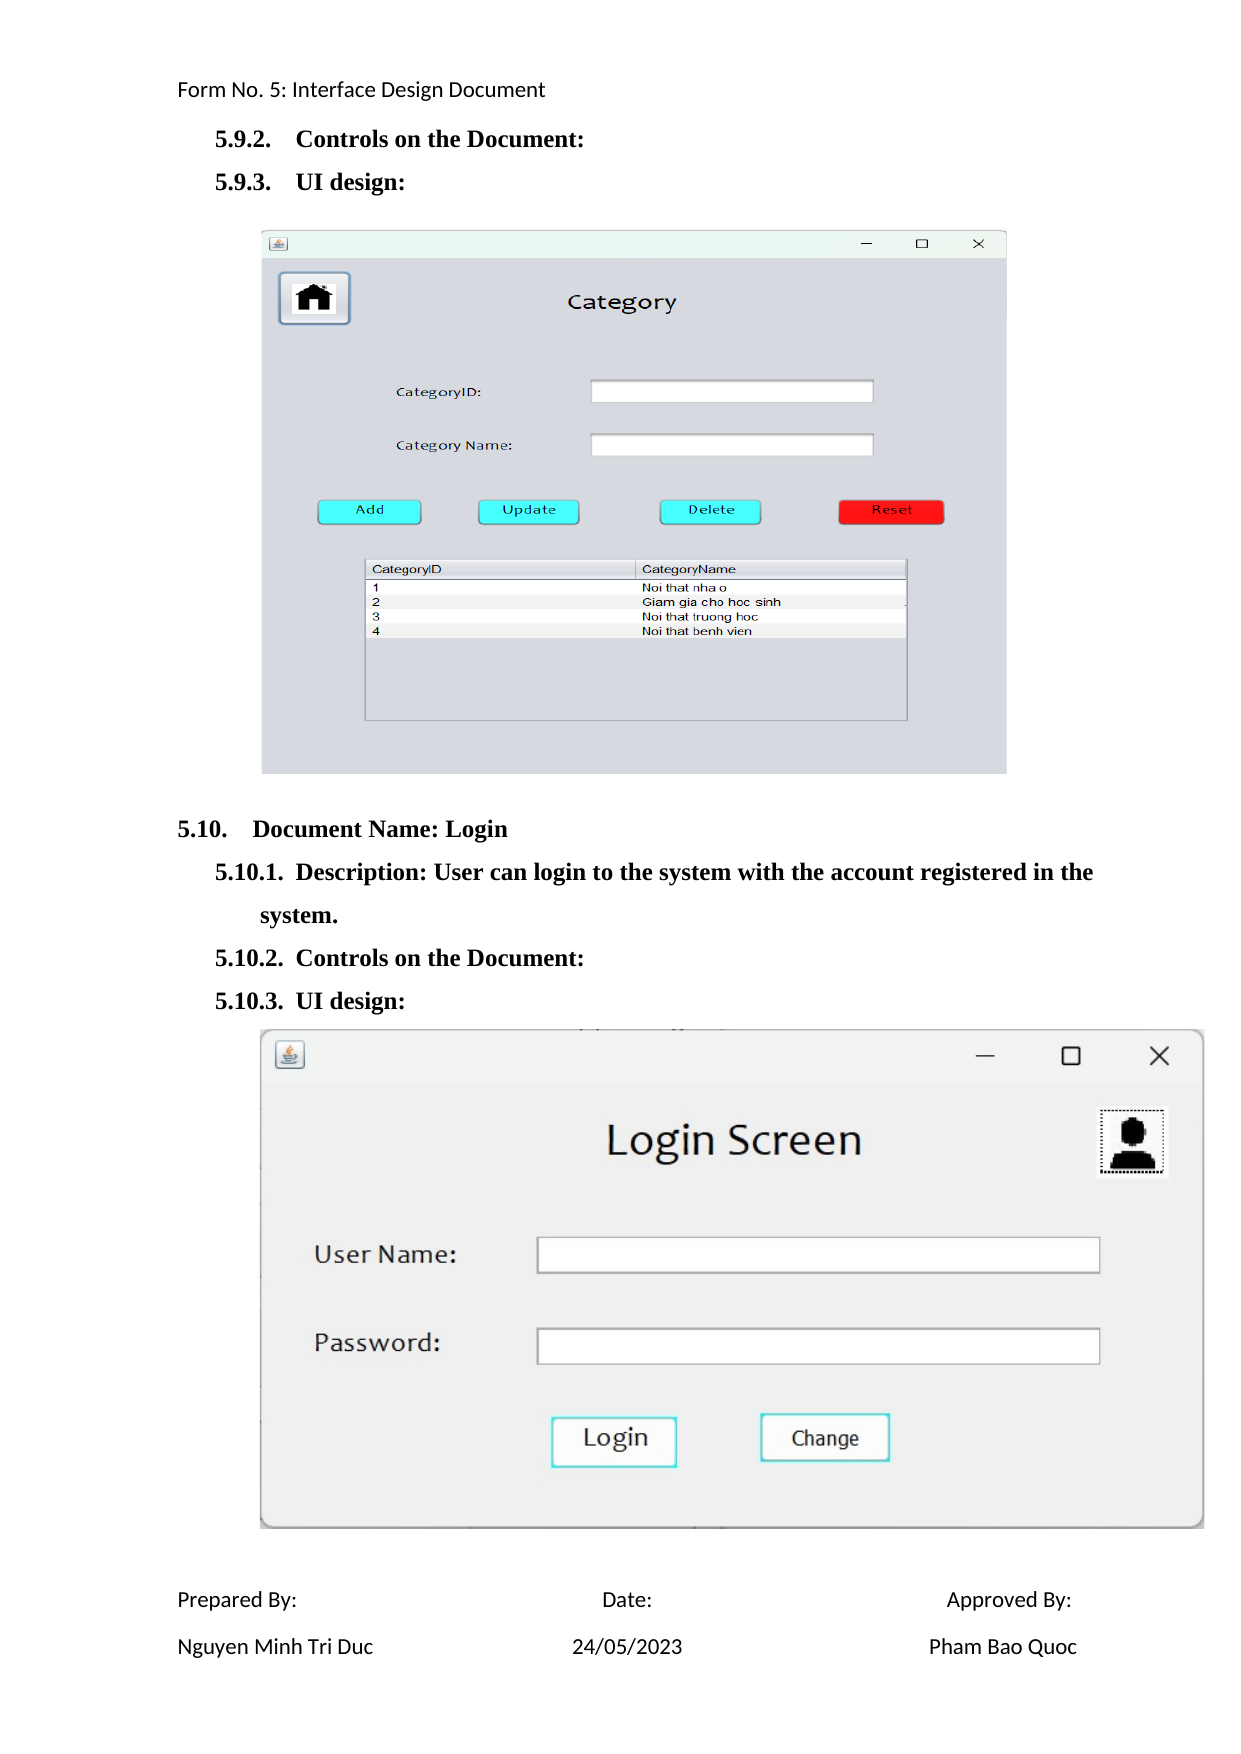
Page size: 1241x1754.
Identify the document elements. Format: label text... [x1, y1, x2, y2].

picture [259, 1029, 1205, 1529]
list Document Name: Login [177, 814, 1122, 843]
list Controls on the Document: [215, 943, 1122, 972]
list UI design: [215, 167, 1122, 196]
picture [261, 229, 1007, 774]
list Controls on the Document: [215, 124, 1122, 153]
list Description: User can login to the system with the account registered in the system. [215, 857, 1122, 929]
